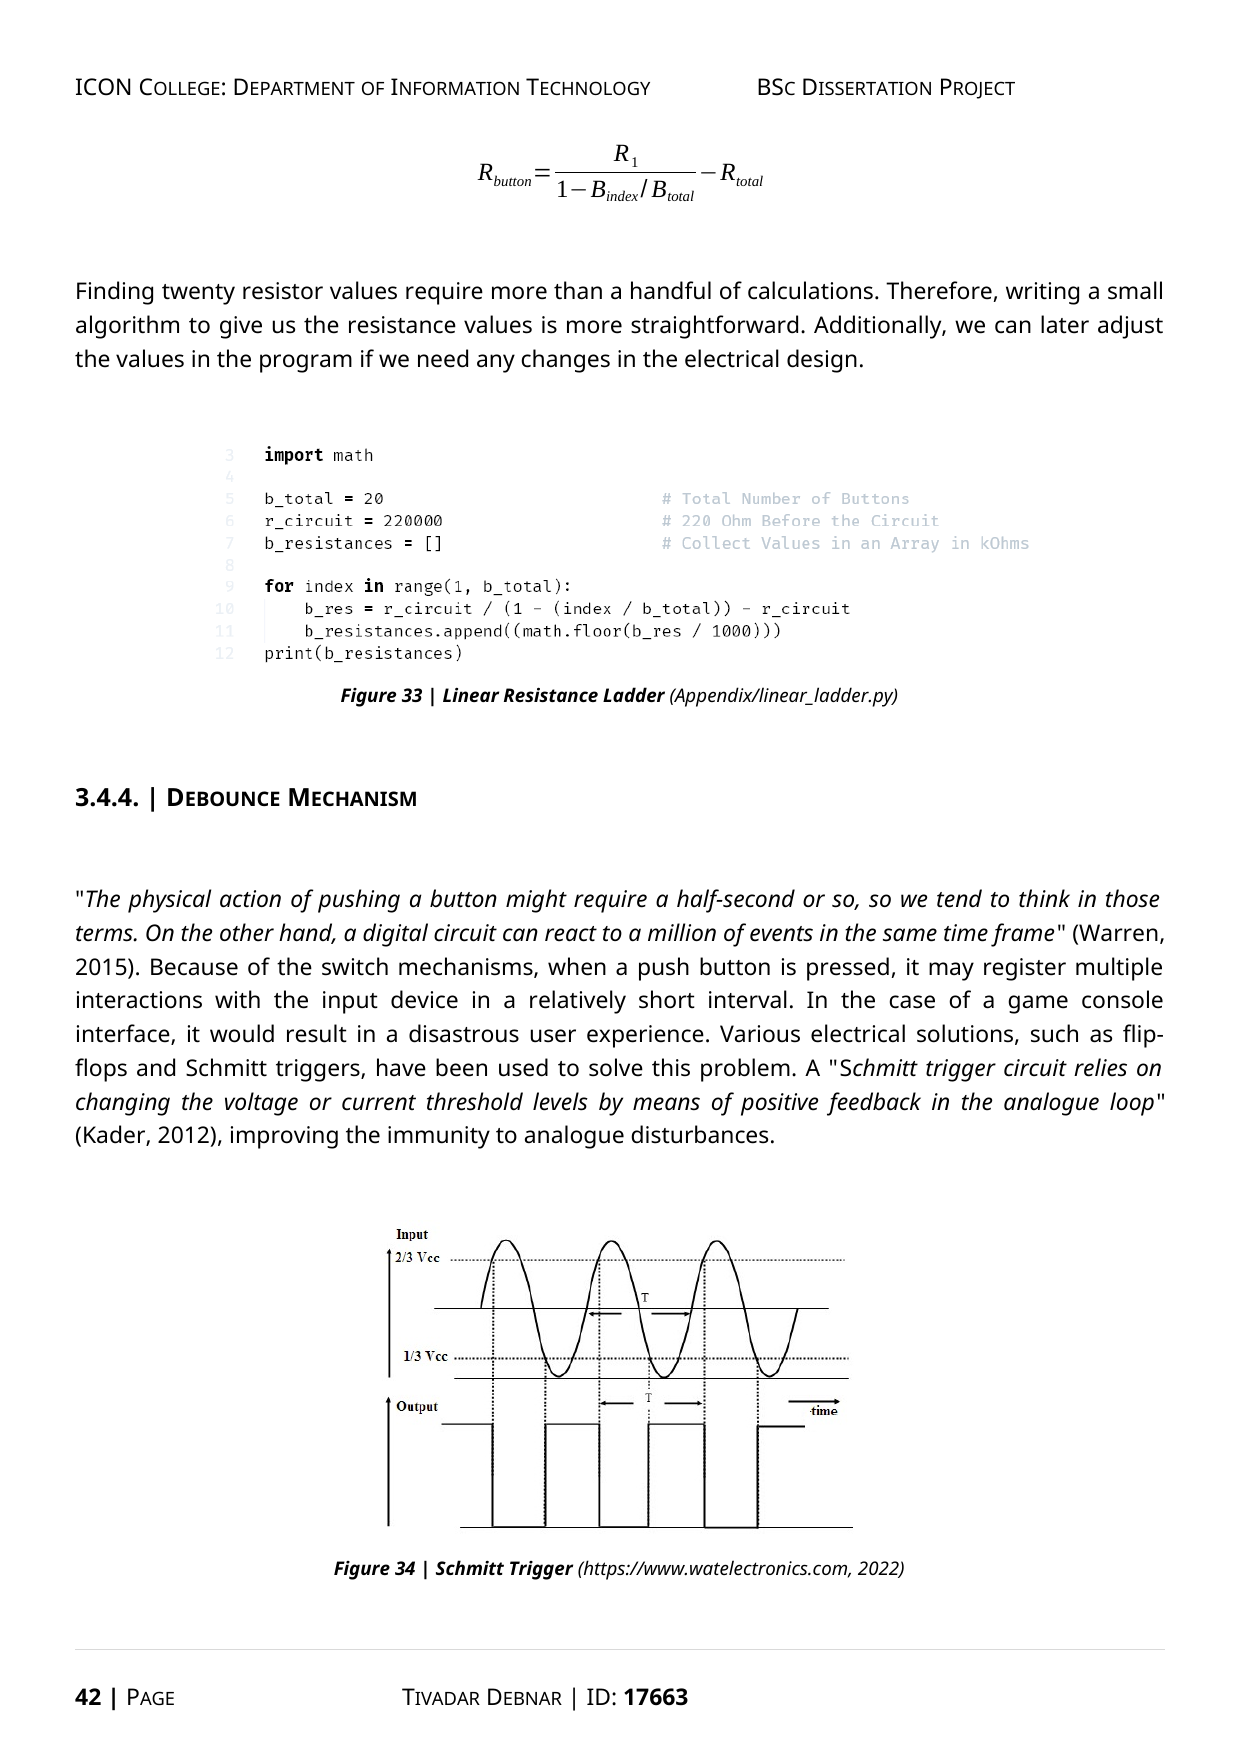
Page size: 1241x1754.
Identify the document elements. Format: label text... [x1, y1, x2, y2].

text Figure 33 | Linear Resistance Ladder (Appendix/linear_ladder.py) [75, 682, 1165, 708]
text Figure 34 | Schmitt Trigger (https://www.watelectronics.com, 2022) [75, 1555, 1165, 1581]
picture [381, 1220, 859, 1537]
picture [209, 443, 1031, 664]
subtitle 3.4.4. | Debounce Mechanism [75, 779, 1165, 813]
text Finding twenty resistor values require more than a handful of calculations. Therefore, writing a small algorithm to give us the resistance values is more straightforward. Additionally, we can later adjust the values in the program if we need any changes in the electrical design. [75, 275, 1165, 374]
text "The physical action of pushing a button might require a half-second or so, so we tend to think in those terms. On the other hand, a digital circuit can react to a million of events in the same time frame" . Because of the switch mechanisms, when a push button is pressed, it may register multiple interactions with the input device in a relatively short interval. In the case of a game console interface, it would result in a disastrous user experience. Various electrical solutions, such as flip-flops and Schmitt triggers, have been used to solve this problem. A "Schmitt trigger circuit relies on changing the voltage or current threshold levels by means of positive feedback in the analogue loop" , improving the immunity to analogue disturbances. [75, 883, 1165, 1151]
